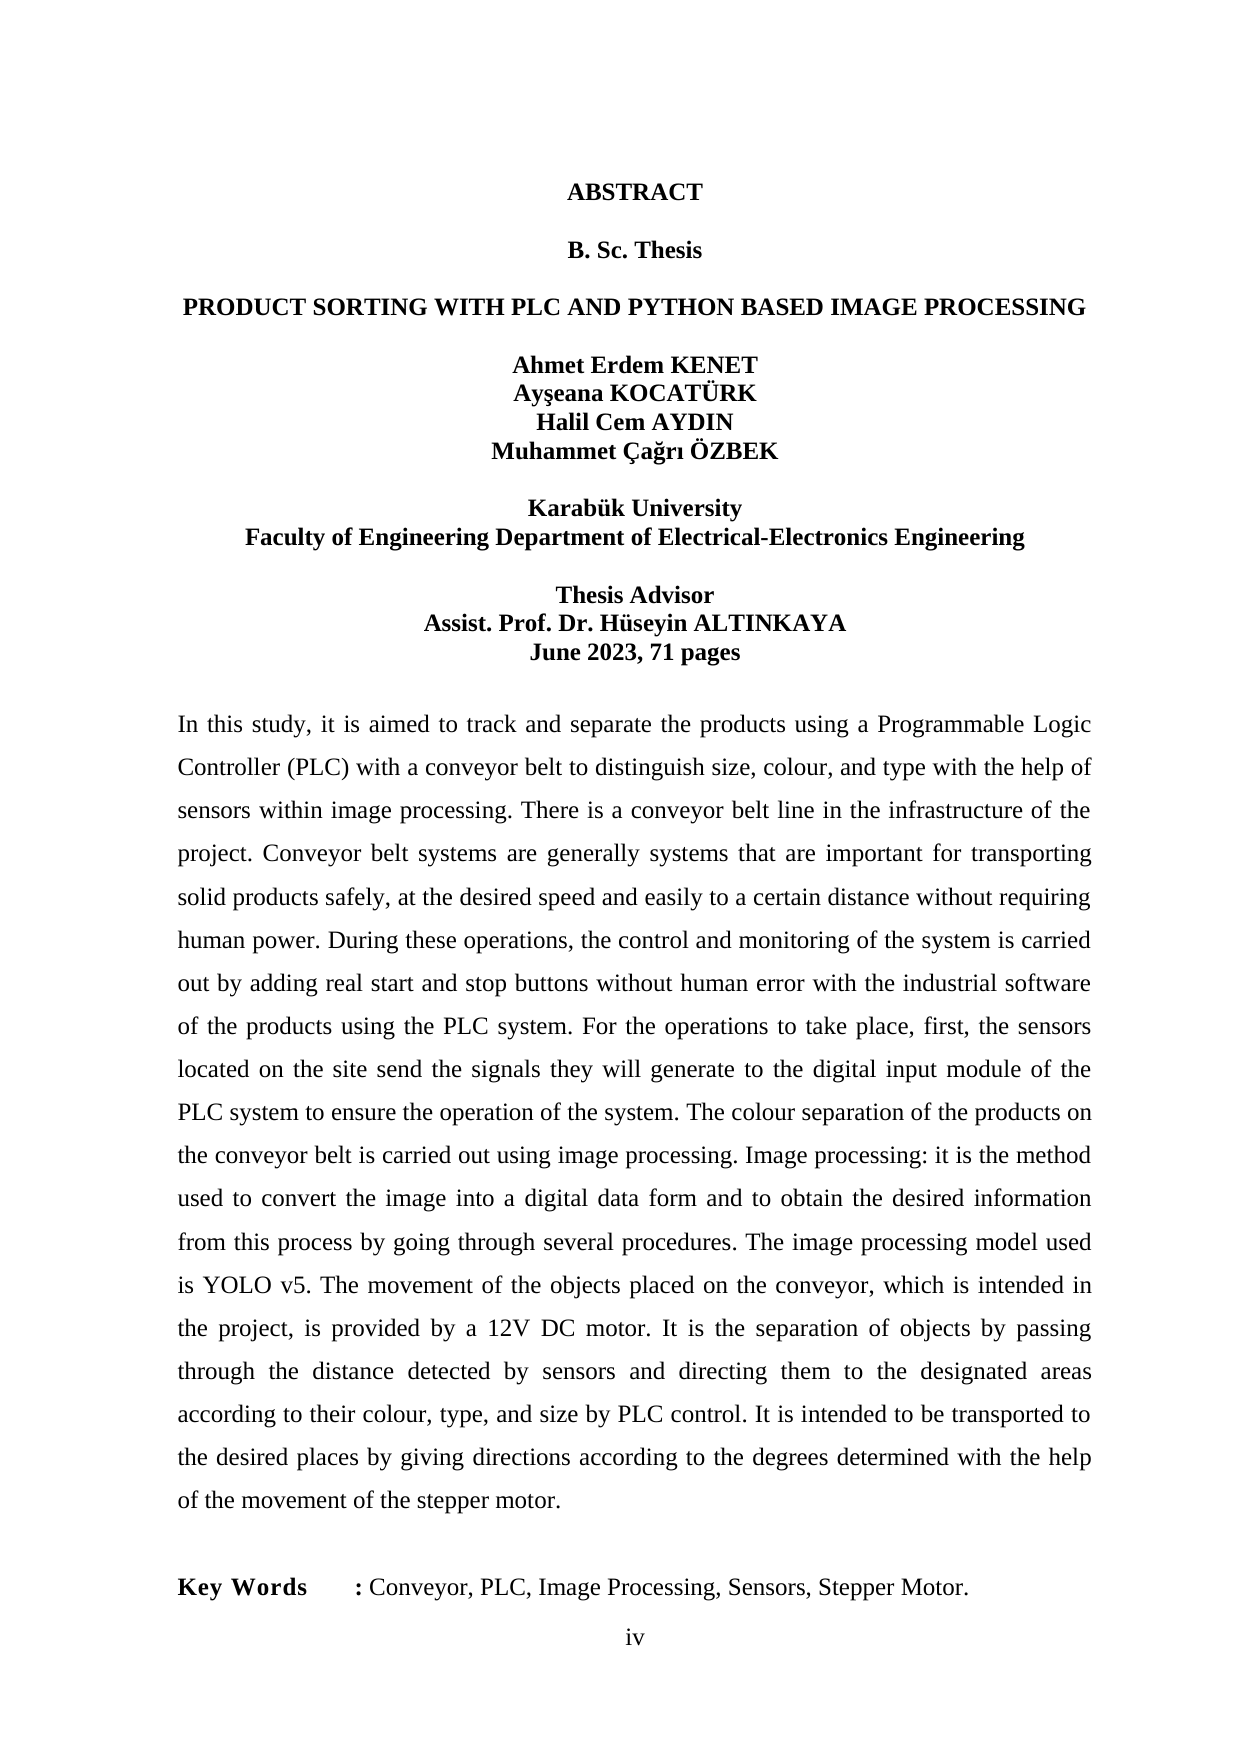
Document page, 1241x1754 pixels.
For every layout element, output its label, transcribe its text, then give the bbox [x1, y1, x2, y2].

text Ayşeana KOCATÜRK [177, 378, 1092, 407]
text Faculty of Engineering Department of Electrical-Electronics Engineering [177, 522, 1092, 551]
text Muhammet Çağrı ÖZBEK [177, 436, 1092, 465]
text Halil Cem AYDIN [177, 407, 1092, 436]
text June 2023, 71 pages [177, 637, 1092, 666]
text Assist. Prof. Dr. Hüseyin ALTINKAYA [177, 608, 1092, 637]
subtitle ABSTRACT [177, 177, 1092, 206]
text In this study, it is aimed to track and separate the products using a Programmable Logic Controller (PLC) with a conveyor belt to distinguish size, colour, and type with the help of sensors within image processing. There is a conveyor belt line in the infrastructure of the project. Conveyor belt systems are generally systems that are important for transporting solid products safely, at the desired speed and easily to a certain distance without requiring human power. During these operations, the control and monitoring of the system is carried out by adding real start and stop buttons without human error with the industrial software of the products using the PLC system. For the operations to take place, first, the sensors located on the site send the signals they will generate to the digital input module of the PLC system to ensure the operation of the system. The colour separation of the products on the conveyor belt is carried out using image processing. Image processing: it is the method used to convert the image into a digital data form and to obtain the desired information from this process by going through several procedures. The image processing model used is YOLO v5. The movement of the objects placed on the conveyor, which is intended in the project, is provided by a 12V DC motor. It is the separation of objects by passing through the distance detected by sensors and directing them to the designated areas according to their colour, type, and size by PLC control. It is intended to be transported to the desired places by giving directions according to the degrees determined with the help of the movement of the stepper motor. [177, 709, 1092, 1514]
text Thesis Advisor [177, 580, 1092, 608]
text B. Sc. Thesis [177, 235, 1092, 263]
text PRODUCT SORTING WITH PLC AND PYTHON BASED IMAGE PROCESSING [177, 292, 1092, 321]
text Karabük University [177, 493, 1092, 522]
text Ahmet Erdem KENET [177, 350, 1092, 378]
text Key Words : Conveyor, PLC, Image Processing, Sensors, Stepper Motor. [177, 1572, 1092, 1600]
